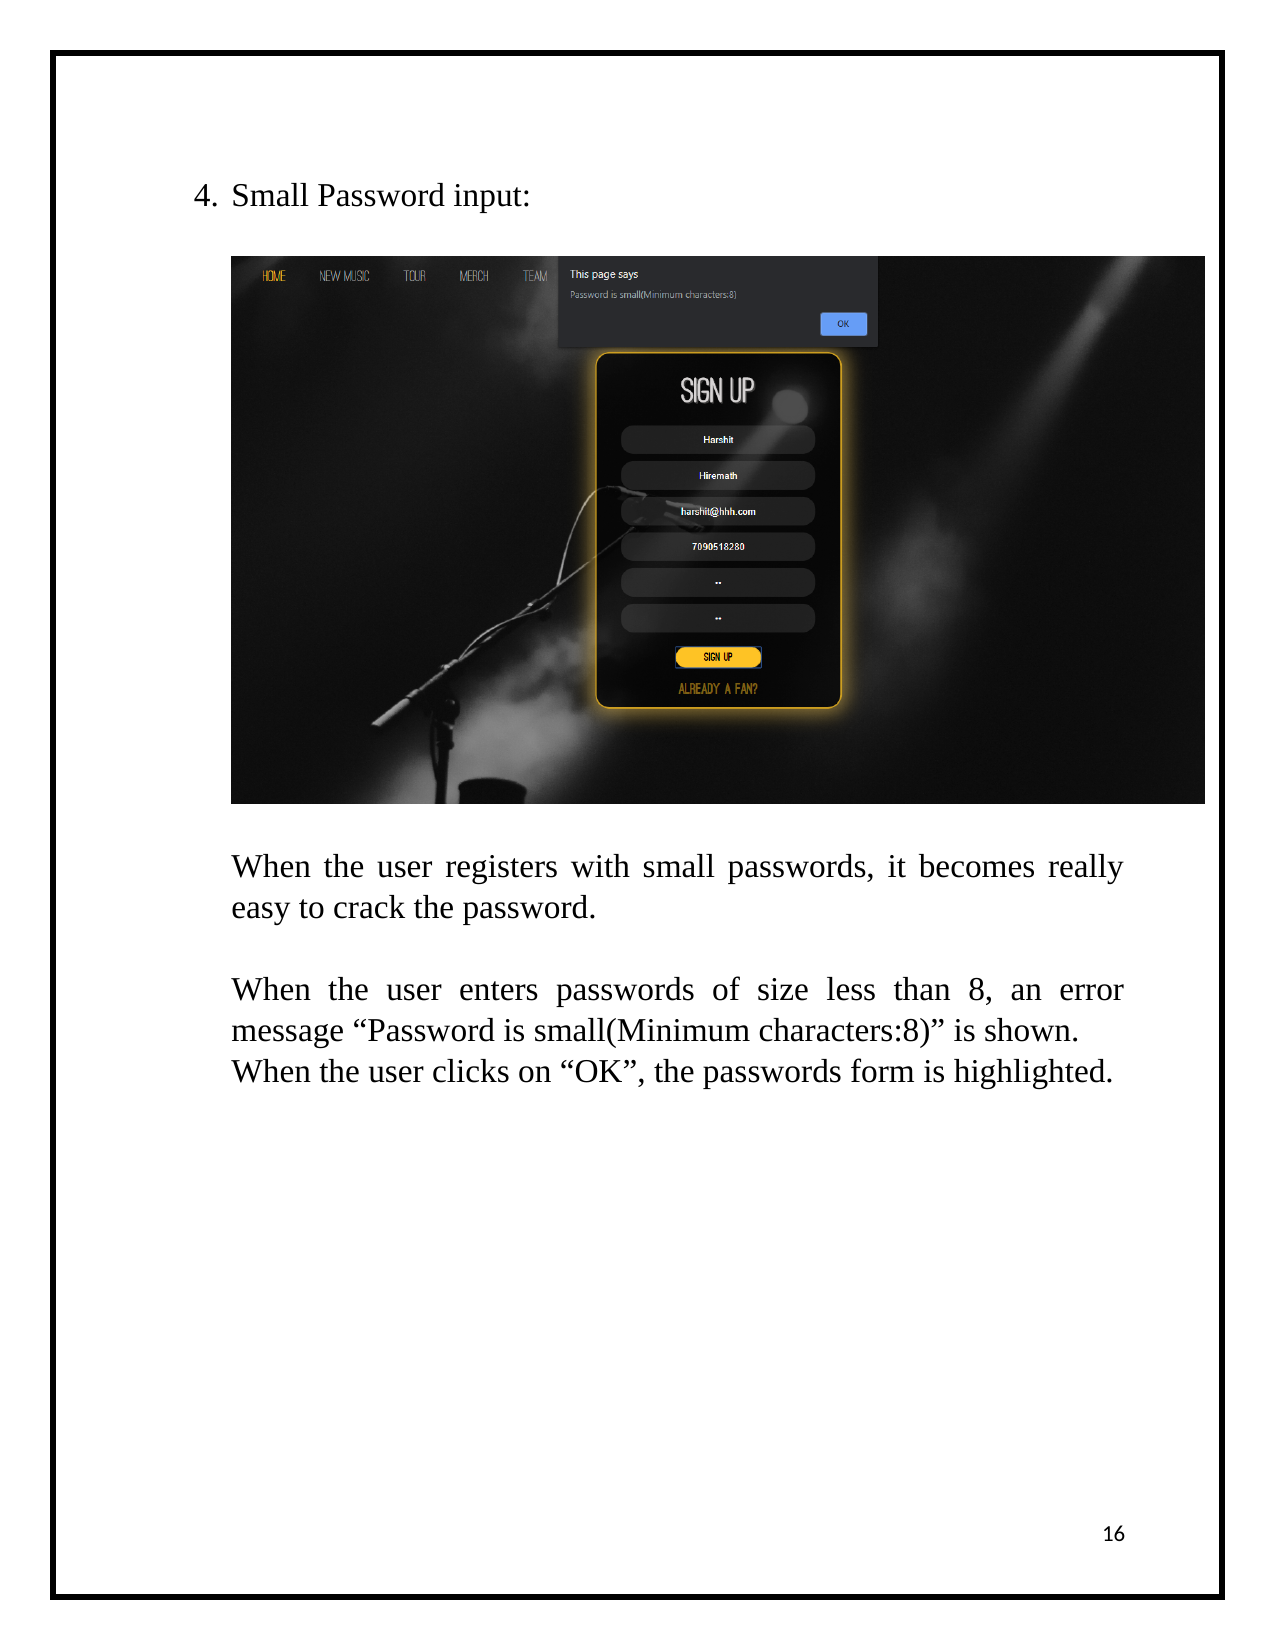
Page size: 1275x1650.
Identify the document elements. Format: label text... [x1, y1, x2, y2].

list When the user enters passwords of size less than 8, an error message “Password is small(Minimum characters:8)” is shown. [231, 969, 1125, 1049]
list When the user registers with small passwords, it becomes really easy to crack the password. [231, 847, 1125, 926]
list When the user clicks on “OK”, the passwords form is highlighted. [231, 1051, 1125, 1090]
list Small Password input: [194, 175, 1125, 213]
picture [231, 256, 1205, 804]
